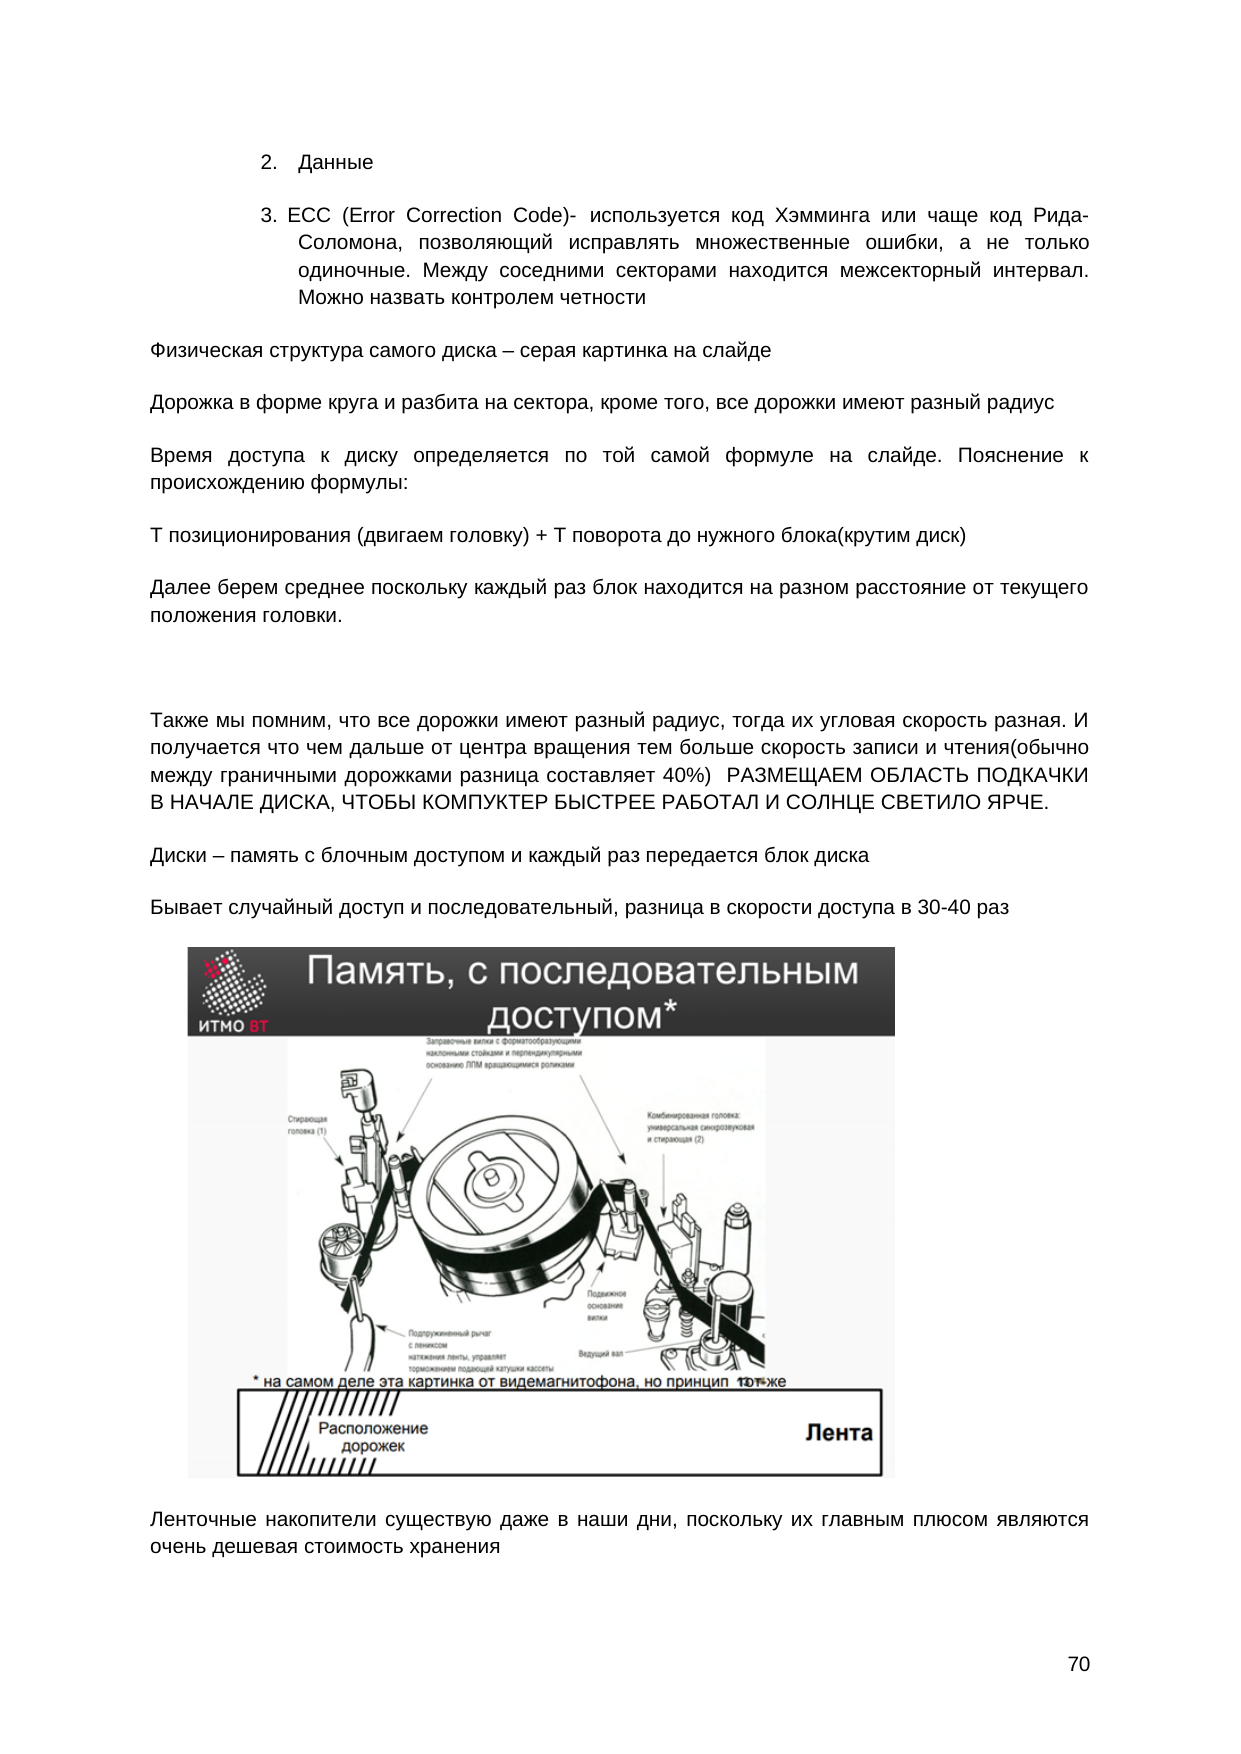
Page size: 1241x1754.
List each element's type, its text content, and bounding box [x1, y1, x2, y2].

text Т позиционирования (двигаем головку) + Т поворота до нужного блока(крутим диск) [150, 522, 1090, 546]
text Ленточные накопители существую даже в наши дни, поскольку их главным плюсом являются очень дешевая стоимость хранения [150, 1507, 1090, 1558]
text Дорожка в форме круга и разбита на сектора, кроме того, все дорожки имеют разный радиус [150, 390, 1090, 414]
text Физическая структура самого диска – серая картинка на слайде [150, 337, 1090, 361]
picture [187, 947, 895, 1478]
text 2. Данные [260, 150, 1090, 174]
text Время доступа к диску определяется по той самой формуле на слайде. Пояснение к происхождению формулы: [150, 442, 1090, 494]
text Далее берем среднее поскольку каждый раз блок находится на разном расстояние от текущего положения головки. [150, 575, 1090, 626]
text Также мы помним, что все дорожки имеют разный радиус, тогда их угловая скорость разная. И получается что чем дальше от центра вращения тем больше скорость записи и чтения(обычно между граничными дорожками разница составляет 40%) РАЗМЕЩАЕМ ОБЛАСТЬ ПОДКАЧКИ В НАЧАЛЕ ДИСКА, ЧТОБЫ КОМПУКТЕР БЫСТРЕЕ РАБОТАЛ И СОЛНЦЕ СВЕТИЛО ЯРЧЕ. [150, 707, 1090, 814]
text Диски – память с блочным доступом и каждый раз передается блок диска [150, 842, 1090, 866]
text Бывает случайный доступ и последовательный, разница в скорости доступа в 30-40 раз [150, 895, 1090, 919]
text 3. ECC (Error Correction Code)- используется код Хэмминга или чаще код Рида-Соломона, позволяющий исправлять множественные ошибки, а не только одиночные. Между соседними секторами находится межсекторный интервал. Можно назвать контролем четности [260, 202, 1090, 309]
